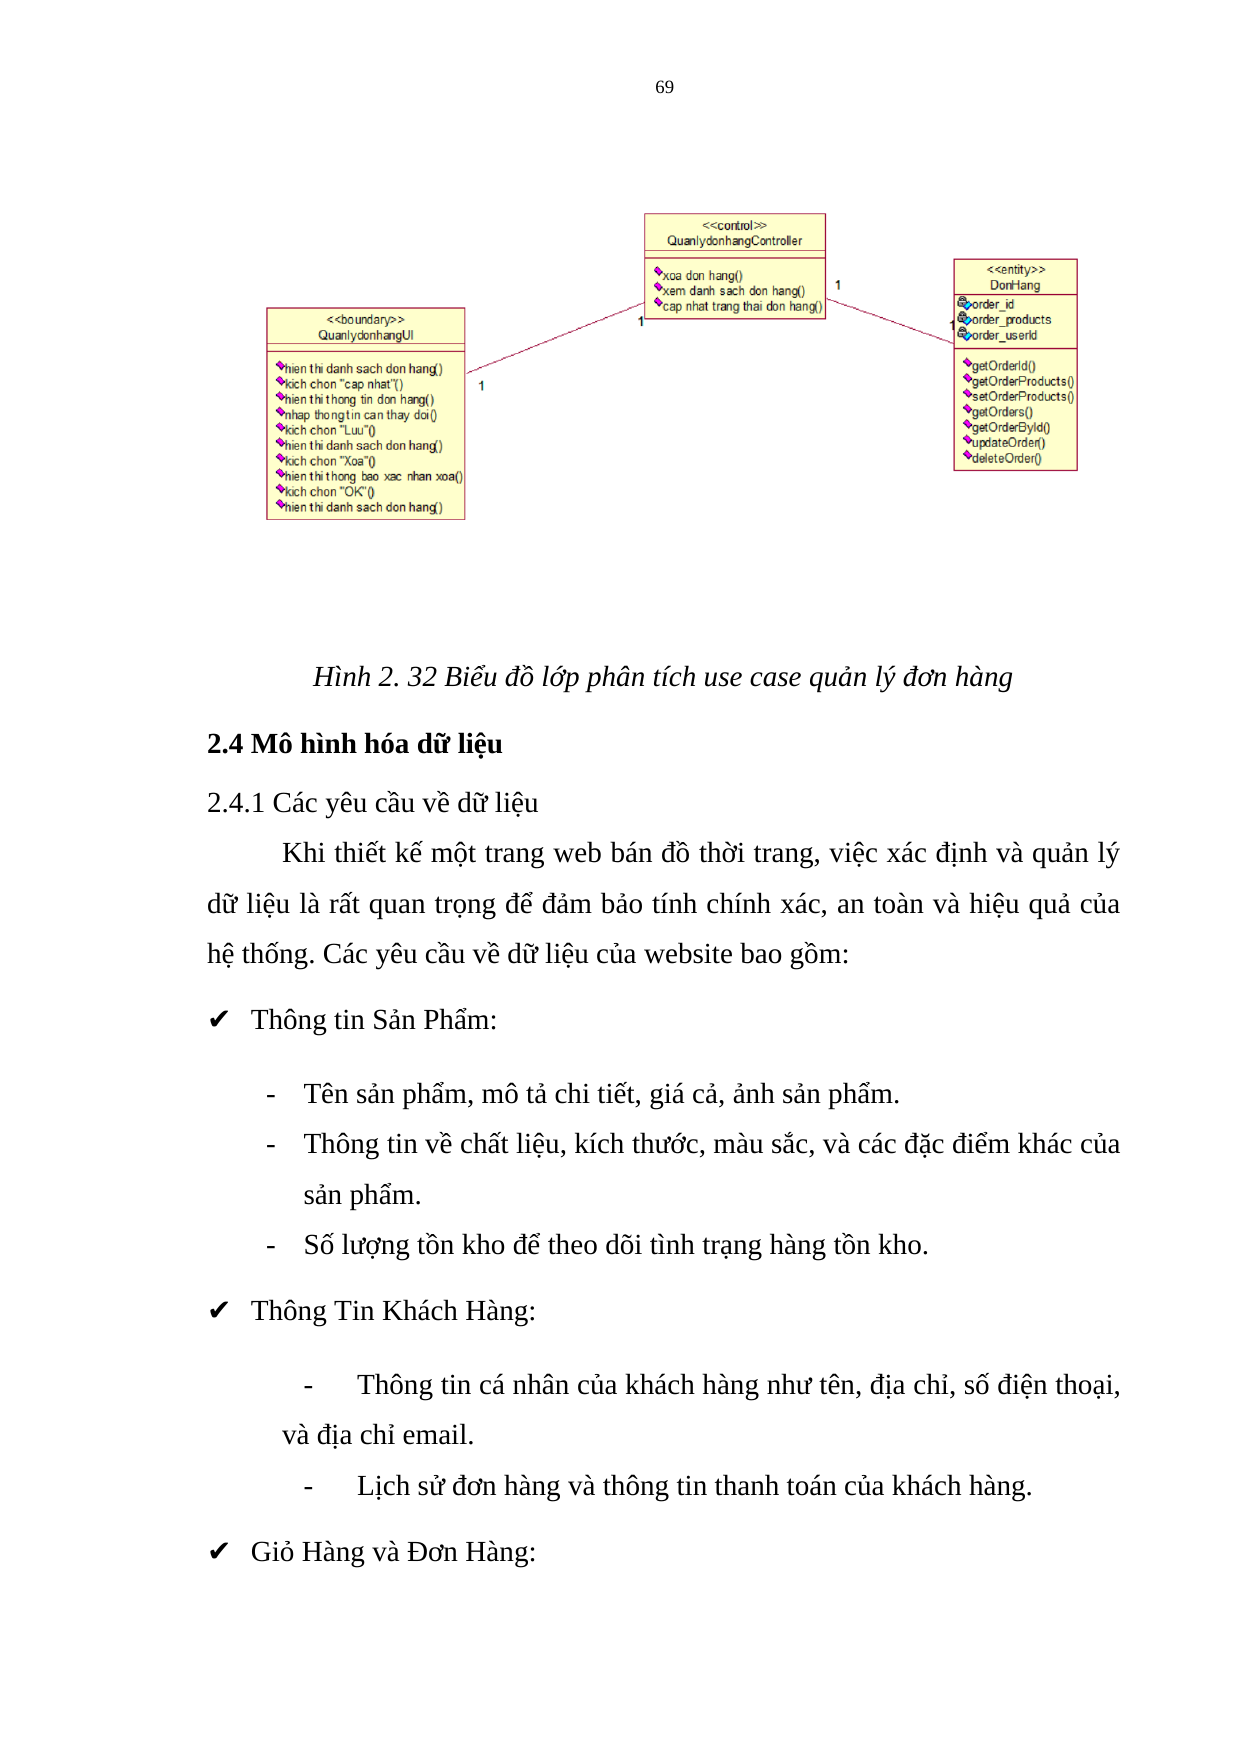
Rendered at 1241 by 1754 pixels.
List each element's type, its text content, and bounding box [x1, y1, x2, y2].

list Thông tin về chất liệu, kích thước, màu sắc, và các đặc điểm khác của sản phẩm. [266, 1126, 1122, 1210]
text 2.4.1 Các yêu cầu về dữ liệu [207, 785, 1122, 819]
subtitle 2.4 Mô hình hóa dữ liệu [207, 727, 1122, 760]
text Khi thiết kế một trang web bán đồ thời trang, việc xác định và quản lý dữ liệu là rất quan trọng để đảm bảo tính chính xác, an toàn và hiệu quả của hệ thống. Các yêu cầu về dữ liệu của website bao gồm: [207, 836, 1122, 970]
list Thông Tin Khách Hàng: [207, 1277, 1122, 1337]
list Giỏ Hàng và Đơn Hàng: [207, 1518, 1122, 1578]
picture [206, 147, 1152, 643]
list Số lượng tồn kho để theo dõi tình trạng hàng tồn kho. [266, 1227, 1122, 1261]
list Thông tin Sản Phẩm: [207, 986, 1122, 1046]
list Lịch sử đơn hàng và thông tin thanh toán của khách hàng. [282, 1468, 1122, 1501]
list Thông tin cá nhân của khách hàng như tên, địa chỉ, số điện thoại, và địa chỉ email. [282, 1367, 1122, 1451]
list Tên sản phẩm, mô tả chi tiết, giá cả, ảnh sản phẩm. [266, 1076, 1122, 1110]
text Hình 2. 32 Biểu đồ lớp phân tích use case quản lý đơn hàng [207, 659, 1122, 693]
